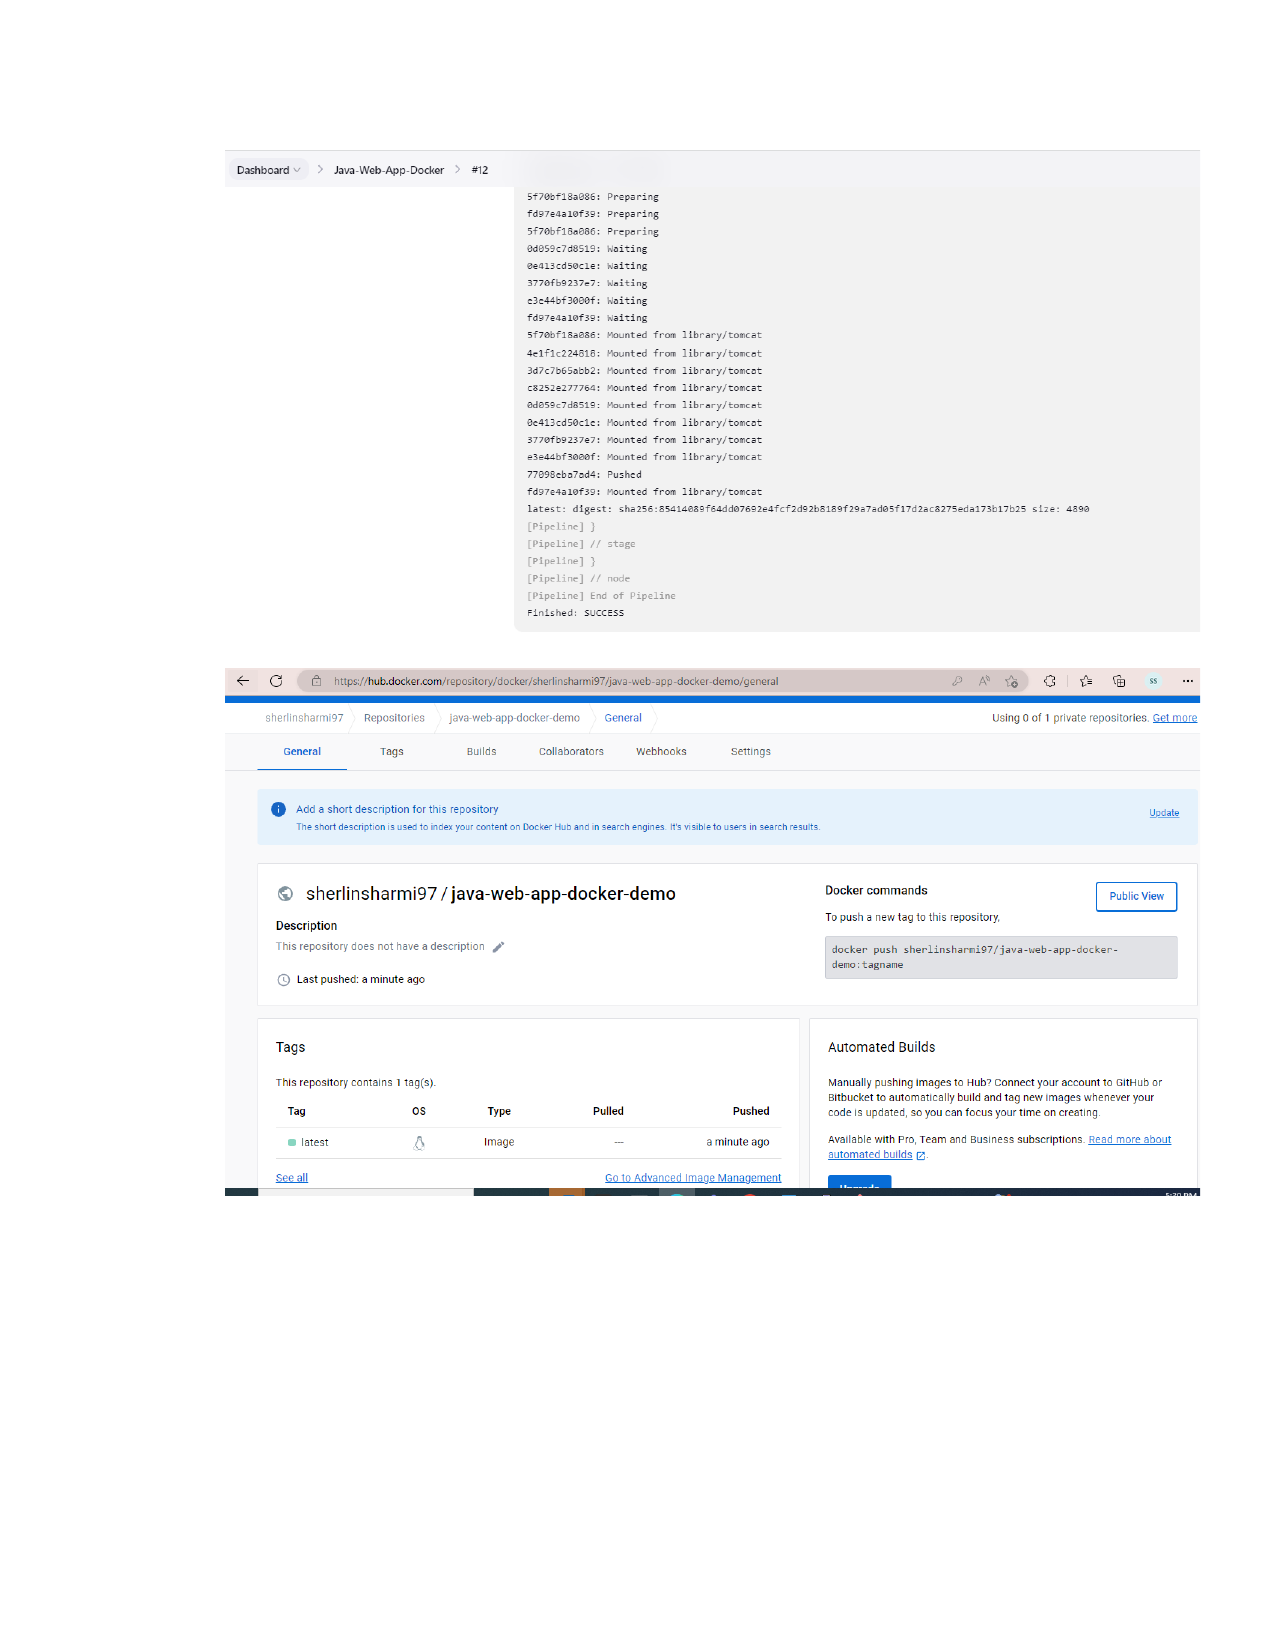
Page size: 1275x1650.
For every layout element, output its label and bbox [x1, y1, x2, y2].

picture [225, 668, 1200, 1196]
picture [225, 150, 1200, 637]
